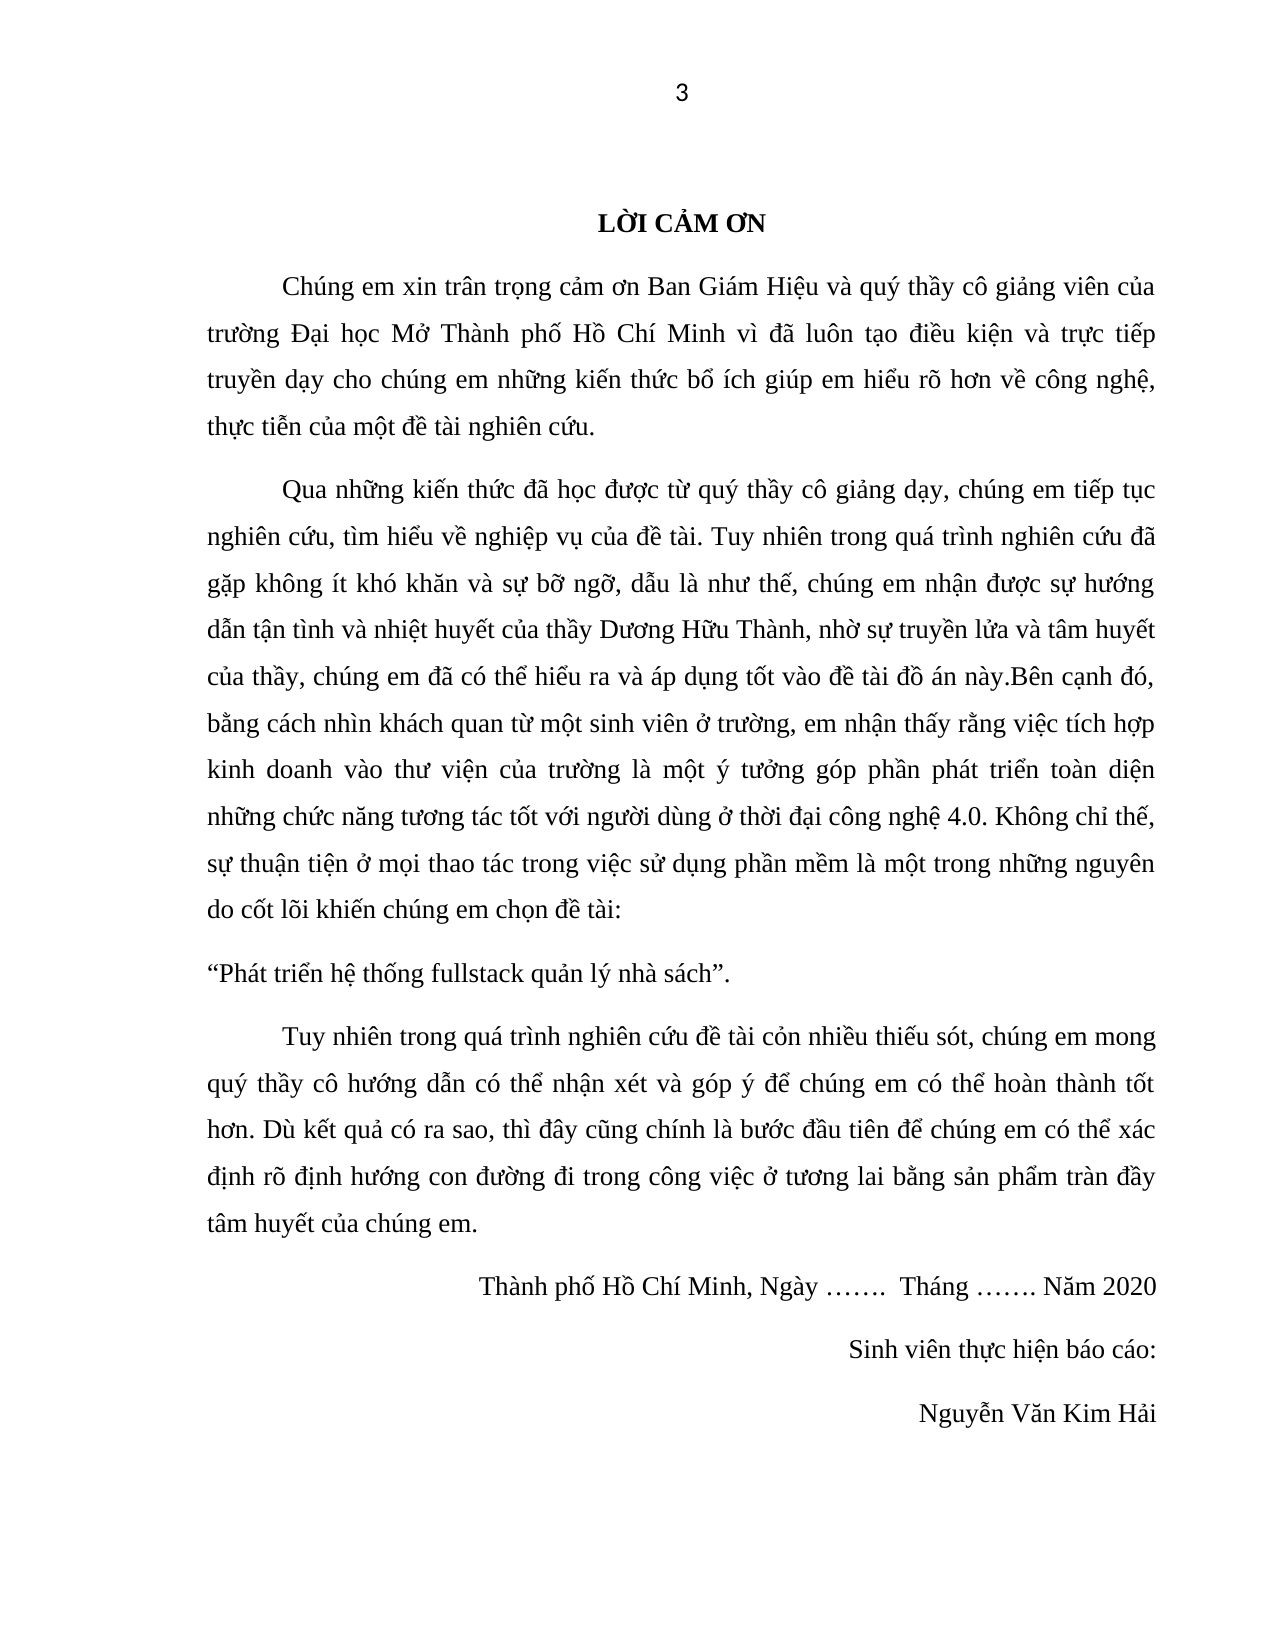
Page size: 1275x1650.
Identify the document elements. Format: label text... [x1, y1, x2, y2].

text LỜI CẢM ƠN [207, 207, 1157, 238]
text Chúng em xin trân trọng cảm ơn Ban Giám Hiệu và quý thầy cô giảng viên của trường Đại học Mở Thành phố Hồ Chí Minh vì đã luôn tạo điều kiện và trực tiếp truyền dạy cho chúng em những kiến thức bổ ích giúp em hiểu rõ hơn về công nghệ, thực tiễn của một đề tài nghiên cứu. [207, 270, 1157, 441]
text Thành phố Hồ Chí Minh, Ngày ……. Tháng ……. Năm 2020 [207, 1270, 1157, 1301]
text Qua những kiến thức đã học được từ quý thầy cô giảng dạy, chúng em tiếp tục nghiên cứu, tìm hiểu về nghiệp vụ của đề tài. Tuy nhiên trong quá trình nghiên cứu đã gặp không ít khó khăn và sự bỡ ngỡ, dẫu là như thế, chúng em nhận được sự hướng dẫn tận tình và nhiệt huyết của thầy Dương Hữu Thành, nhờ sự truyền lửa và tâm huyết của thầy, chúng em đã có thể hiểu ra và áp dụng tốt vào đề tài đồ án này.Bên cạnh đó, bằng cách nhìn khách quan từ một sinh viên ở trường, em nhận thấy rằng việc tích hợp kinh doanh vào thư viện của trường là một ý tưởng góp phần phát triển toàn diện những chức năng tương tác tốt với người dùng ở thời đại công nghệ 4.0. Không chỉ thế, sự thuận tiện ở mọi thao tác trong việc sử dụng phần mềm là một trong những nguyên do cốt lõi khiến chúng em chọn đề tài: [207, 473, 1157, 924]
text Nguyễn Văn Kim Hải [432, 1397, 1157, 1428]
text Tuy nhiên trong quá trình nghiên cứu đề tài cỏn nhiều thiếu sót, chúng em mong quý thầy cô hướng dẫn có thể nhận xét và góp ý để chúng em có thể hoàn thành tốt hơn. Dù kết quả có ra sao, thì đây cũng chính là bước đầu tiên để chúng em có thể xác định rõ định hướng con đường đi trong công việc ở tương lai bằng sản phẩm tràn đầy tâm huyết của chúng em. [207, 1020, 1157, 1238]
text Sinh viên thực hiện báo cáo: [432, 1333, 1157, 1364]
text “Phát triển hệ thống fullstack quản lý nhà sách”. [207, 957, 1157, 988]
